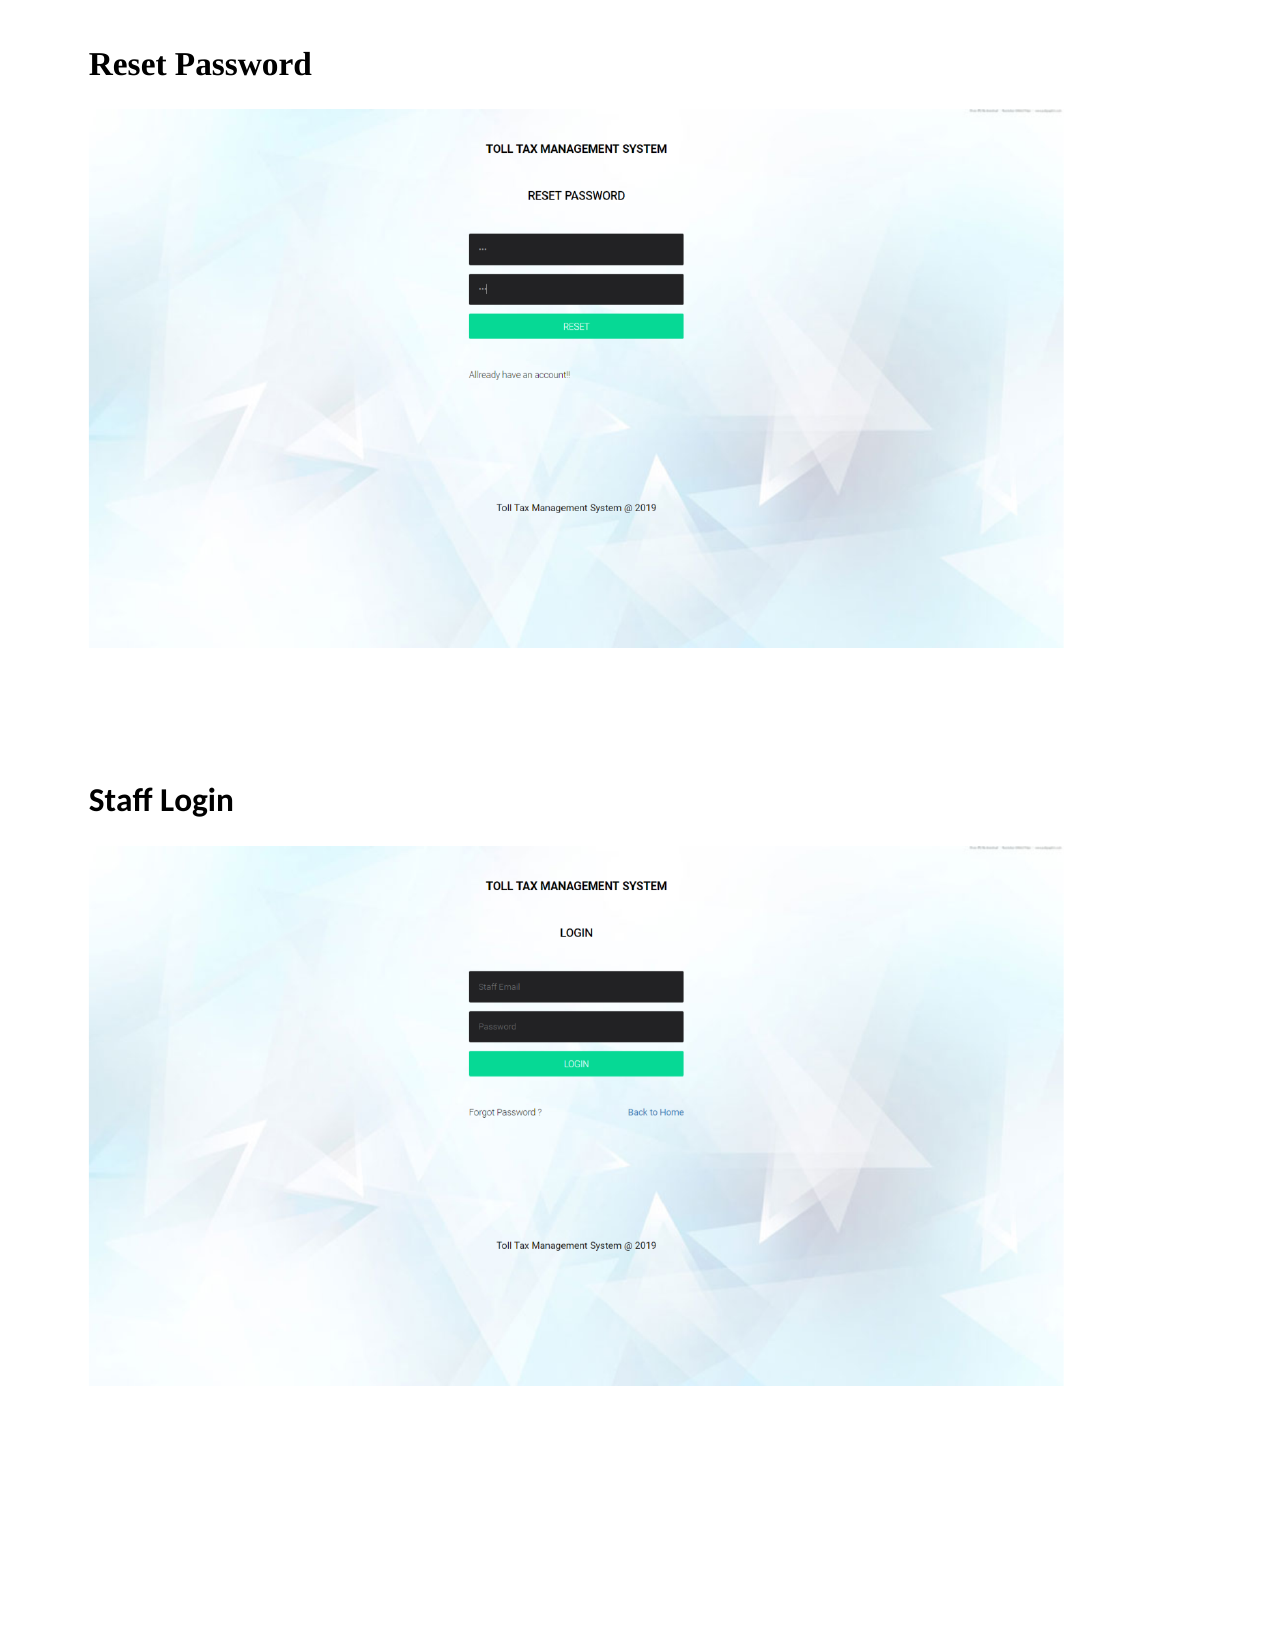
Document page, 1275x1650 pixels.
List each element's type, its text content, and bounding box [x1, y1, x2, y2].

text Staff Login [89, 779, 1226, 820]
text Reset Password [89, 44, 1226, 83]
picture [88, 846, 1064, 1386]
picture [88, 109, 1064, 648]
